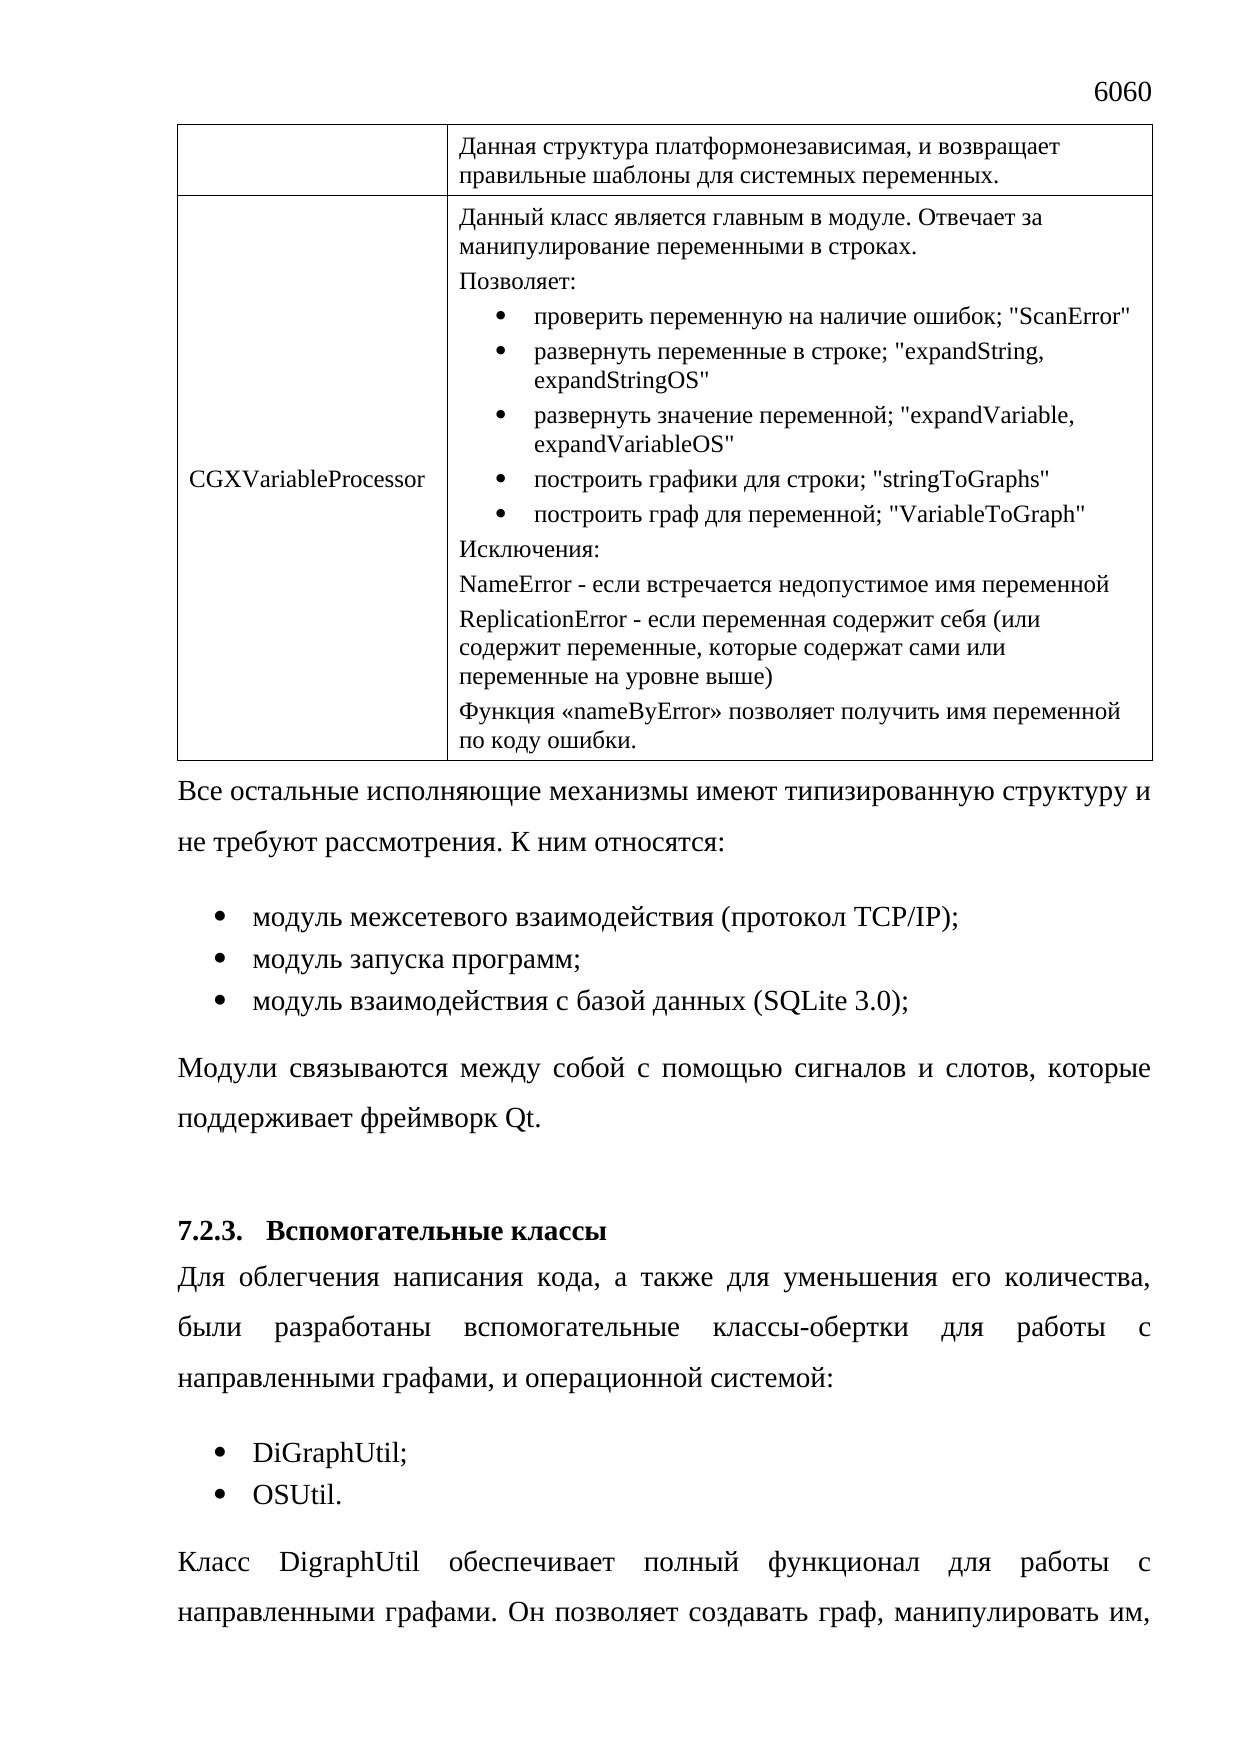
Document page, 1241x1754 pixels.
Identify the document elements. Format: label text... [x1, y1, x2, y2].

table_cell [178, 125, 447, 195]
list модуль взаимодействия с базой данных (SQLite 3.0); [215, 983, 1152, 1017]
subtitle Вспомогательные классы [177, 1213, 1152, 1247]
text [177, 1544, 1152, 1628]
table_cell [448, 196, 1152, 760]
list DiGraphUtil; [215, 1435, 1152, 1469]
list OSUtil. [215, 1477, 1152, 1511]
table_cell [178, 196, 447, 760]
list модуль межсетевого взаимодействия (протокол TCP/IP); [215, 899, 1152, 933]
text Модули связываются между собой с помощью сигналов и слотов, которые поддерживает фреймворк Qt. [177, 1050, 1152, 1134]
text Для облегчения написания кода, а также для уменьшения его количества, были разработаны вспомогательные классы-обертки для работы с направленными графами, и операционной системой: [177, 1259, 1152, 1393]
text Все остальные исполняющие механизмы имеют типизированную структуру и не требуют рассмотрения. К ним относятся: [177, 773, 1152, 857]
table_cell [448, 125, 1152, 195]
list модуль запуска программ; [215, 941, 1152, 975]
